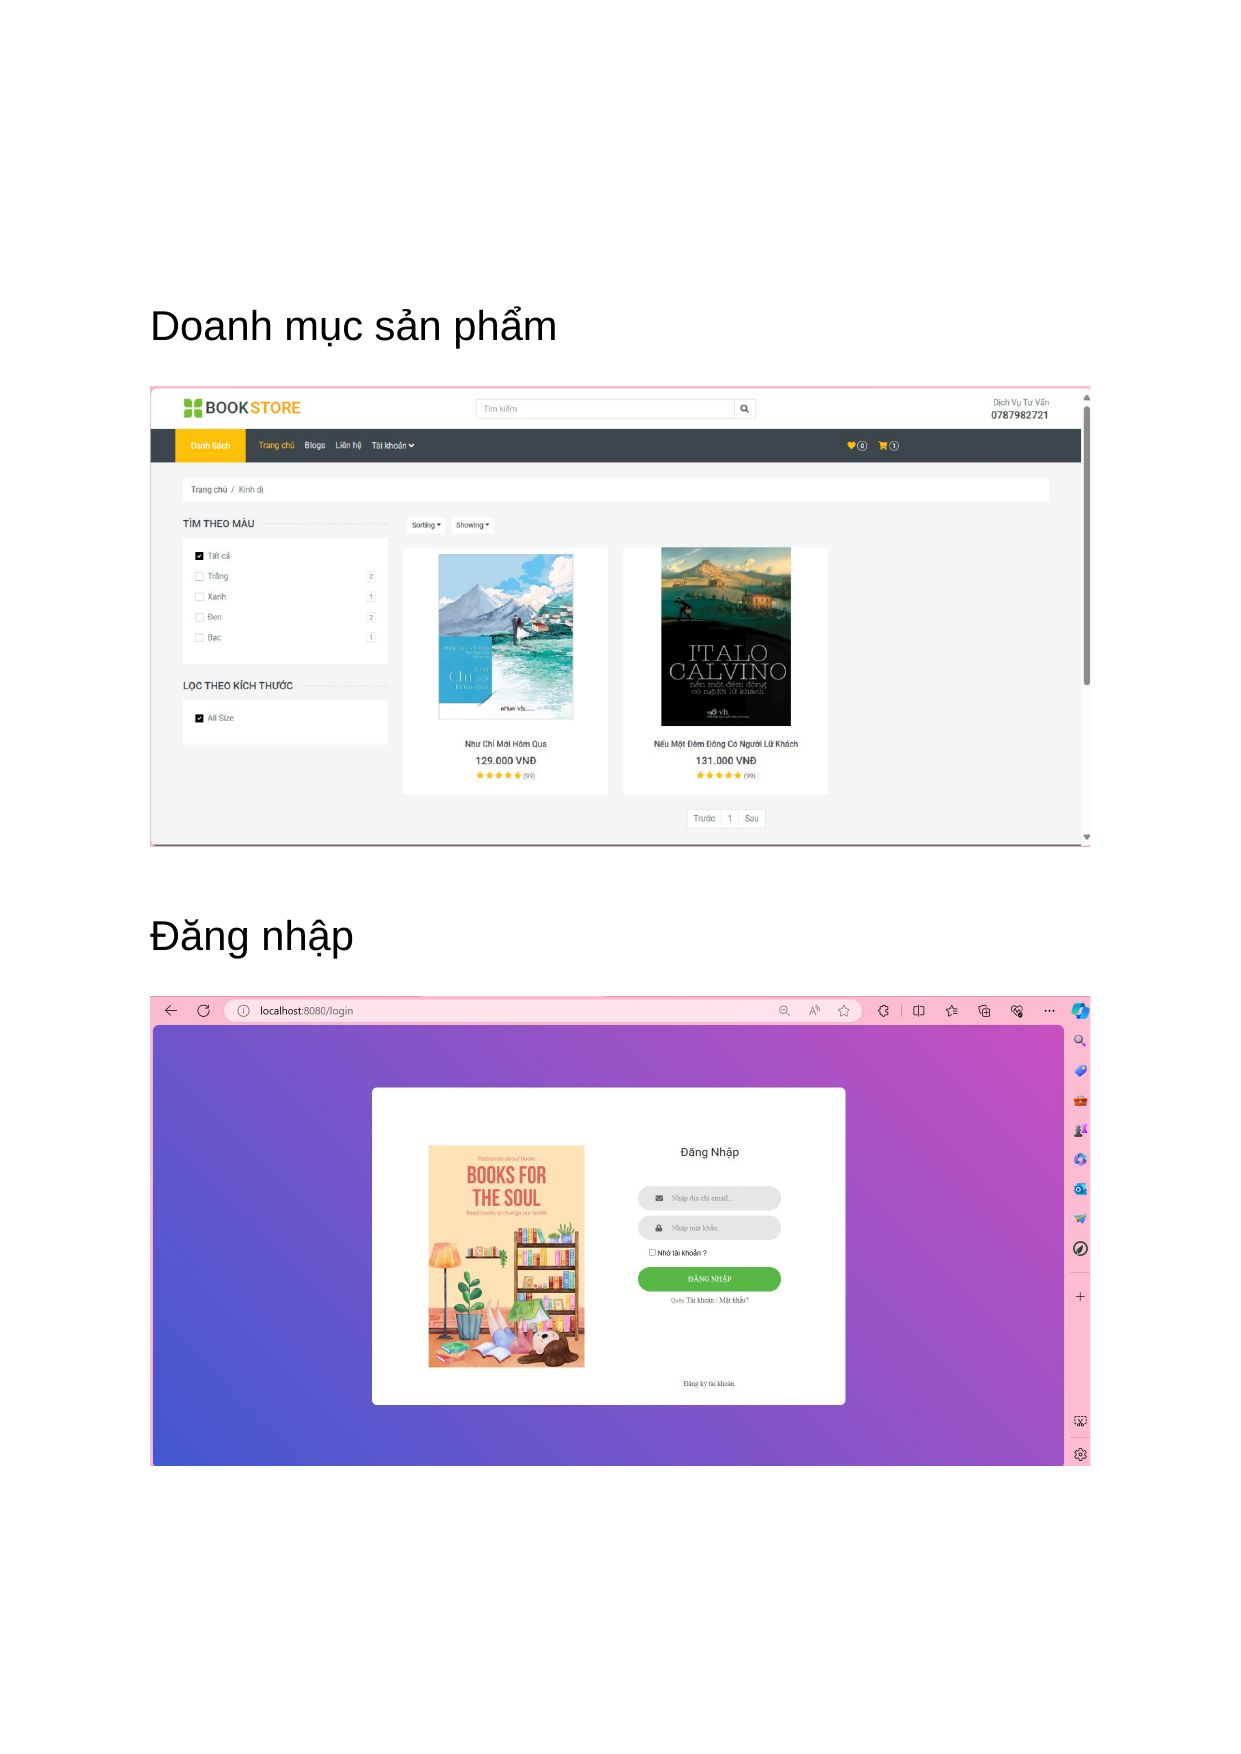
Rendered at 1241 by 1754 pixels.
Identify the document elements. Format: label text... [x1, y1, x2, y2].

picture [150, 996, 1091, 1466]
text Đăng nhập [150, 911, 1090, 959]
picture [150, 386, 1091, 847]
text Doanh mục sản phẩm [150, 301, 1090, 349]
